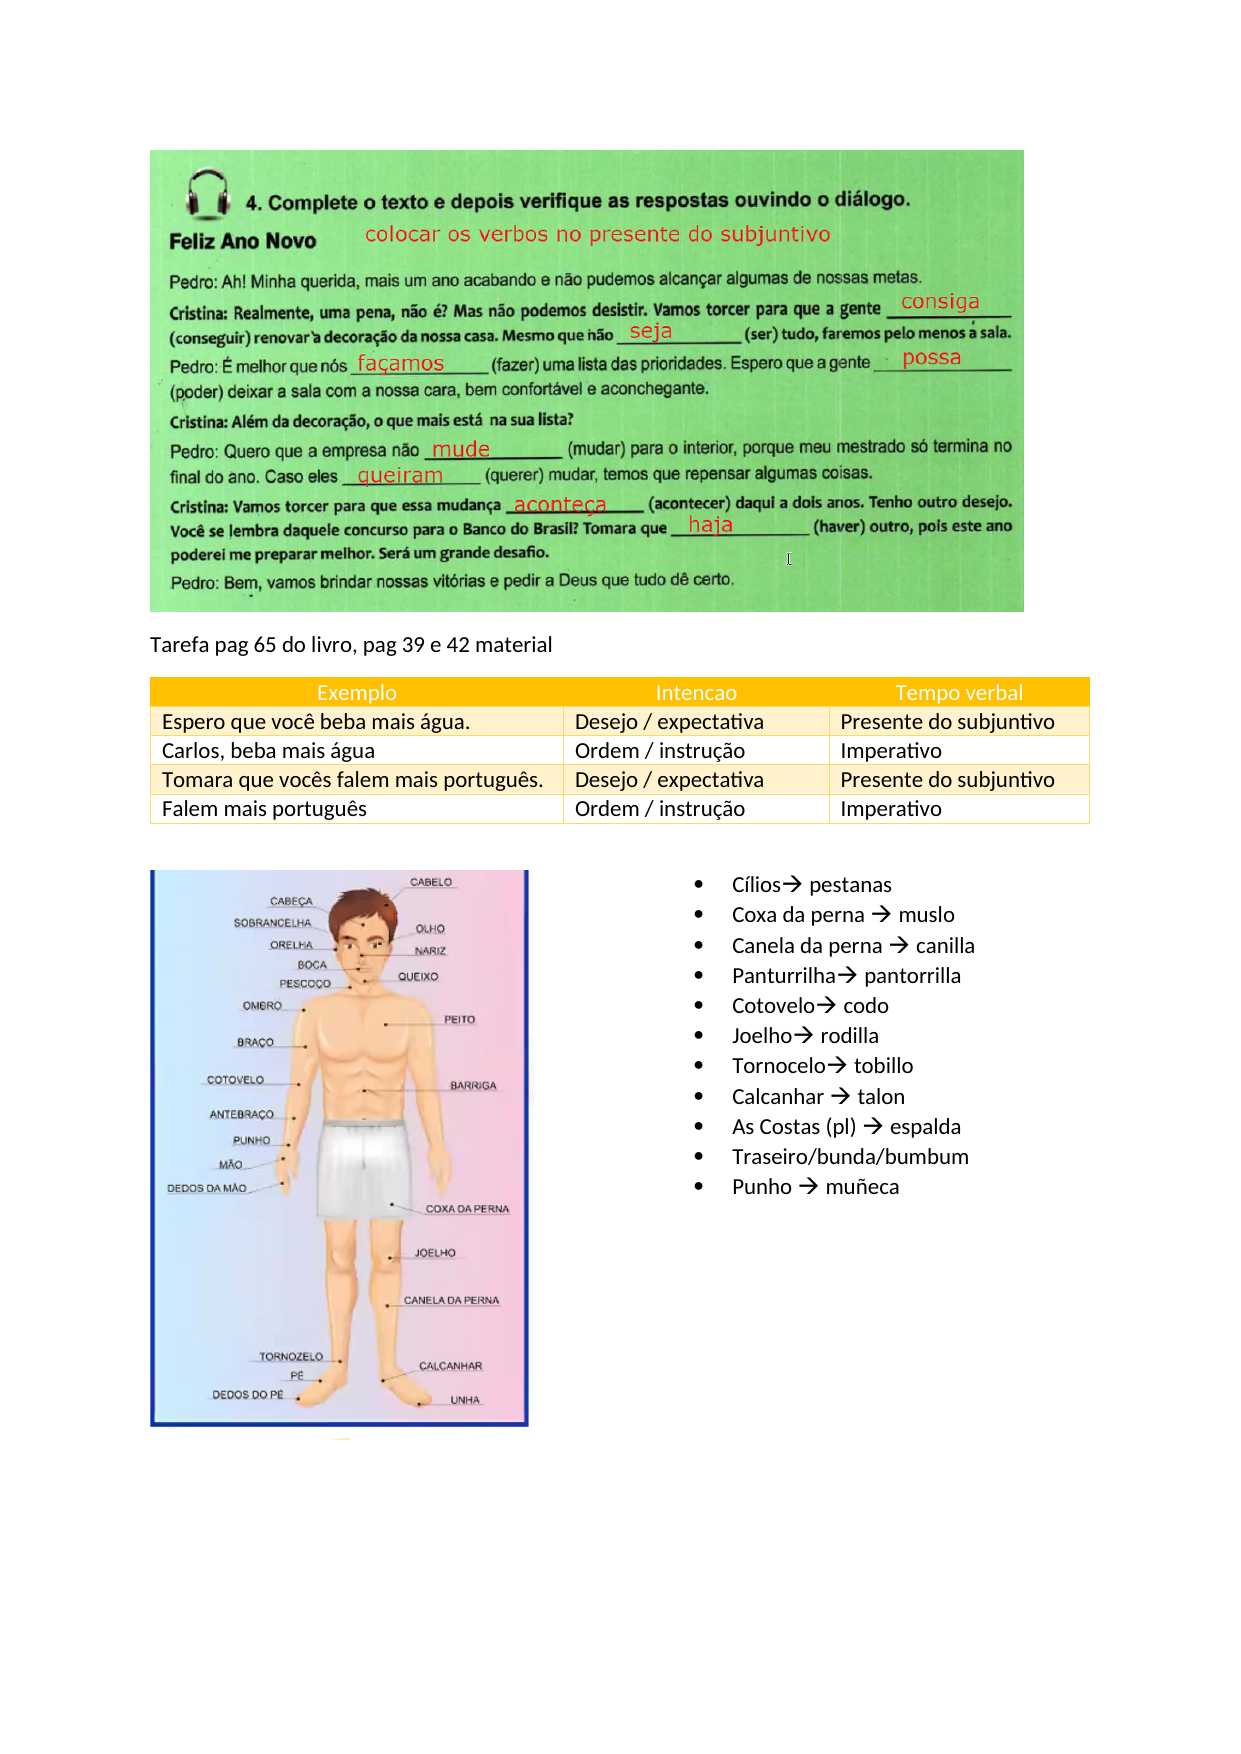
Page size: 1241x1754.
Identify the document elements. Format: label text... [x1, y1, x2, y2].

table_cell Presente do subjuntivo [830, 765, 1089, 793]
list Cotovelo codo [694, 991, 1090, 1019]
table_cell Ordem / instrução [564, 795, 829, 822]
table_cell Desejo / expectativa [564, 707, 829, 735]
table_cell Carlos, beba mais água [151, 736, 563, 764]
picture [150, 870, 535, 1440]
table_cell Ordem / instrução [564, 736, 829, 764]
table_cell Espero que você beba mais água. [151, 707, 563, 735]
list Panturrilha pantorrilla [694, 961, 1090, 989]
table_cell Imperativo [830, 736, 1089, 764]
list Tornocelo tobillo [694, 1052, 1090, 1080]
table_cell Falem mais português [151, 795, 563, 822]
picture [150, 150, 1024, 612]
list Calcanhar talon [694, 1082, 1090, 1110]
table_cell Tomara que vocês falem mais português. [151, 765, 563, 793]
table_header Exemplo [151, 678, 563, 706]
table_cell Presente do subjuntivo [830, 707, 1089, 735]
list Joelho rodilla [694, 1021, 1090, 1049]
table_cell Desejo / expectativa [564, 765, 829, 793]
table_cell Imperativo [830, 795, 1089, 822]
list Punho muñeca [694, 1172, 1090, 1201]
list Canela da perna canilla [694, 931, 1090, 959]
list Cílios pestanas [694, 870, 1090, 898]
list Coxa da perna muslo [694, 901, 1090, 929]
list Traseiro/bunda/bumbum [694, 1142, 1090, 1170]
text Tarefa pag 65 do livro, pag 39 e 42 material [150, 630, 1090, 658]
list As Costas (pl) espalda [694, 1112, 1090, 1140]
table_header Tempo verbal [830, 678, 1089, 706]
table_header Intencao [564, 678, 829, 706]
